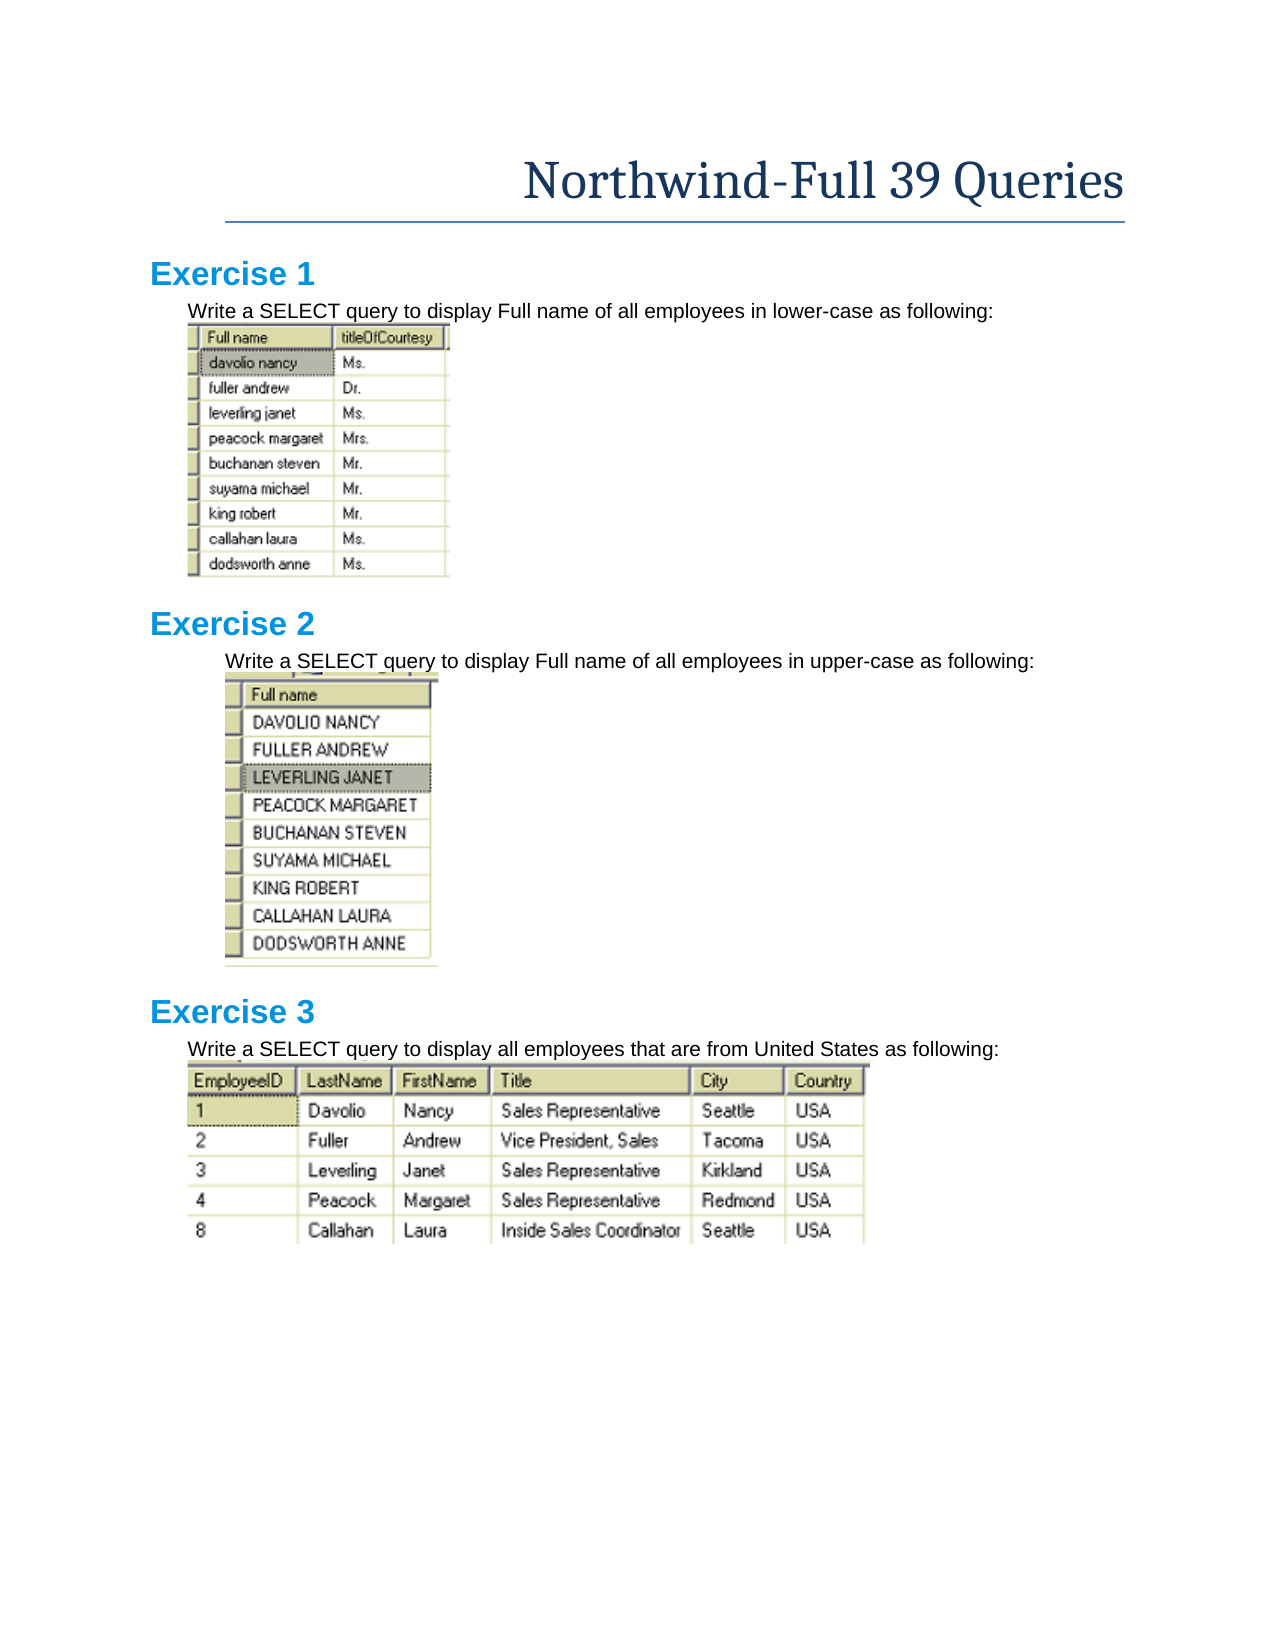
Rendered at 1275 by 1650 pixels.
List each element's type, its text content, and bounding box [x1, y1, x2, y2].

picture [187, 322, 451, 580]
subtitle Exercise 3 [150, 992, 1125, 1030]
title Northwind-Full 39 Queries [225, 150, 1125, 221]
text Write a SELECT query to display Full name of all employees in upper-case as following: [225, 649, 1125, 967]
subtitle Exercise 1 [150, 254, 1125, 292]
subtitle Exercise 2 [150, 604, 1125, 643]
picture [187, 1060, 870, 1244]
picture [225, 672, 439, 967]
